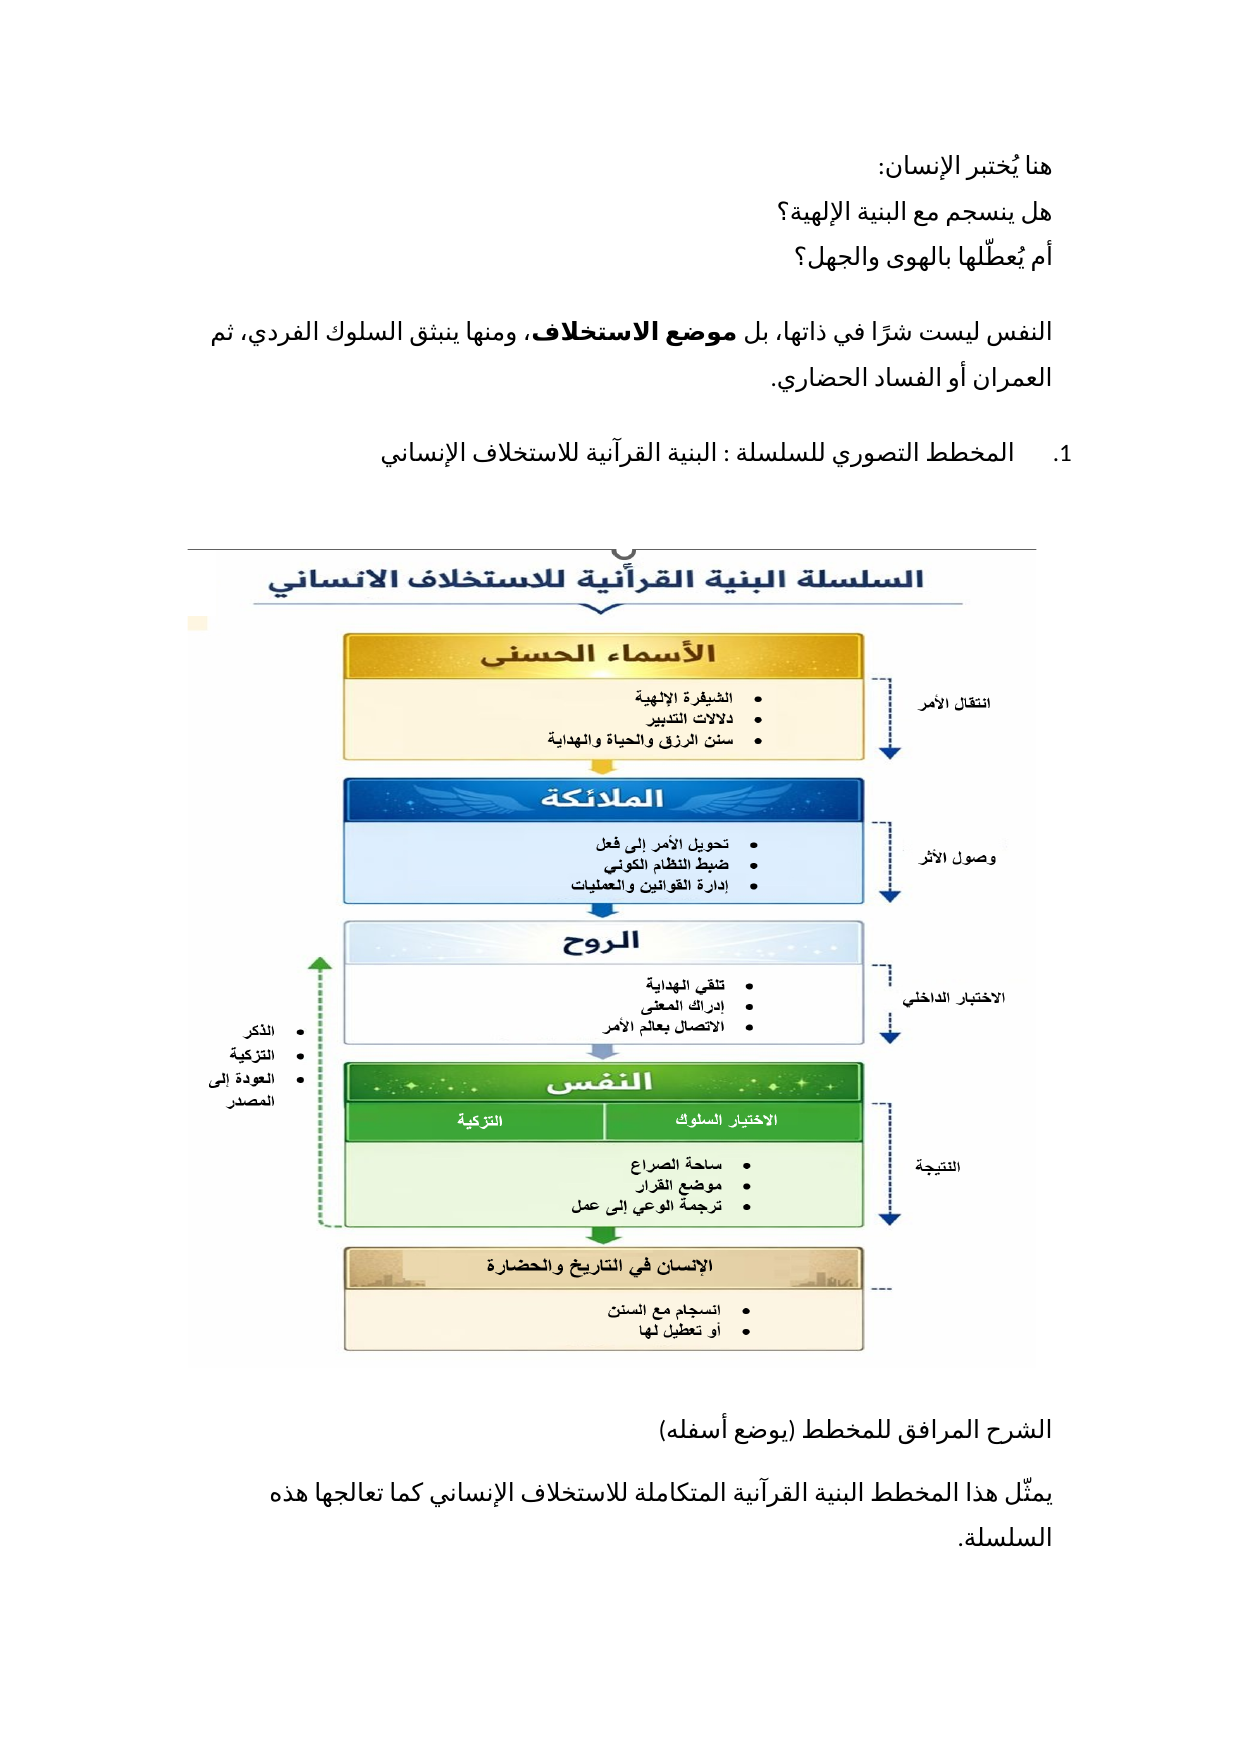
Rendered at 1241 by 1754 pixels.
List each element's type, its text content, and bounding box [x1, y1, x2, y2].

list المخطط التصوري للسلسلة : البنية القرآنية للاستخلاف الإنساني [187, 437, 1053, 467]
text هنا يُختبر الإنسان: هل ينسجم مع البنية الإلهية؟ أم يُعطّلها بالهوى والجهل؟ [187, 150, 1053, 272]
text النفس ليست شرًا في ذاتها، بل موضع الاستخلاف، ومنها ينبثق السلوك الفردي، ثم العمران أو الفساد الحضاري. [187, 316, 1053, 393]
picture [187, 549, 1037, 1368]
text يمثّل هذا المخطط البنية القرآنية المتكاملة للاستخلاف الإنساني كما تعالجها هذه السلسلة. [187, 1477, 1053, 1553]
